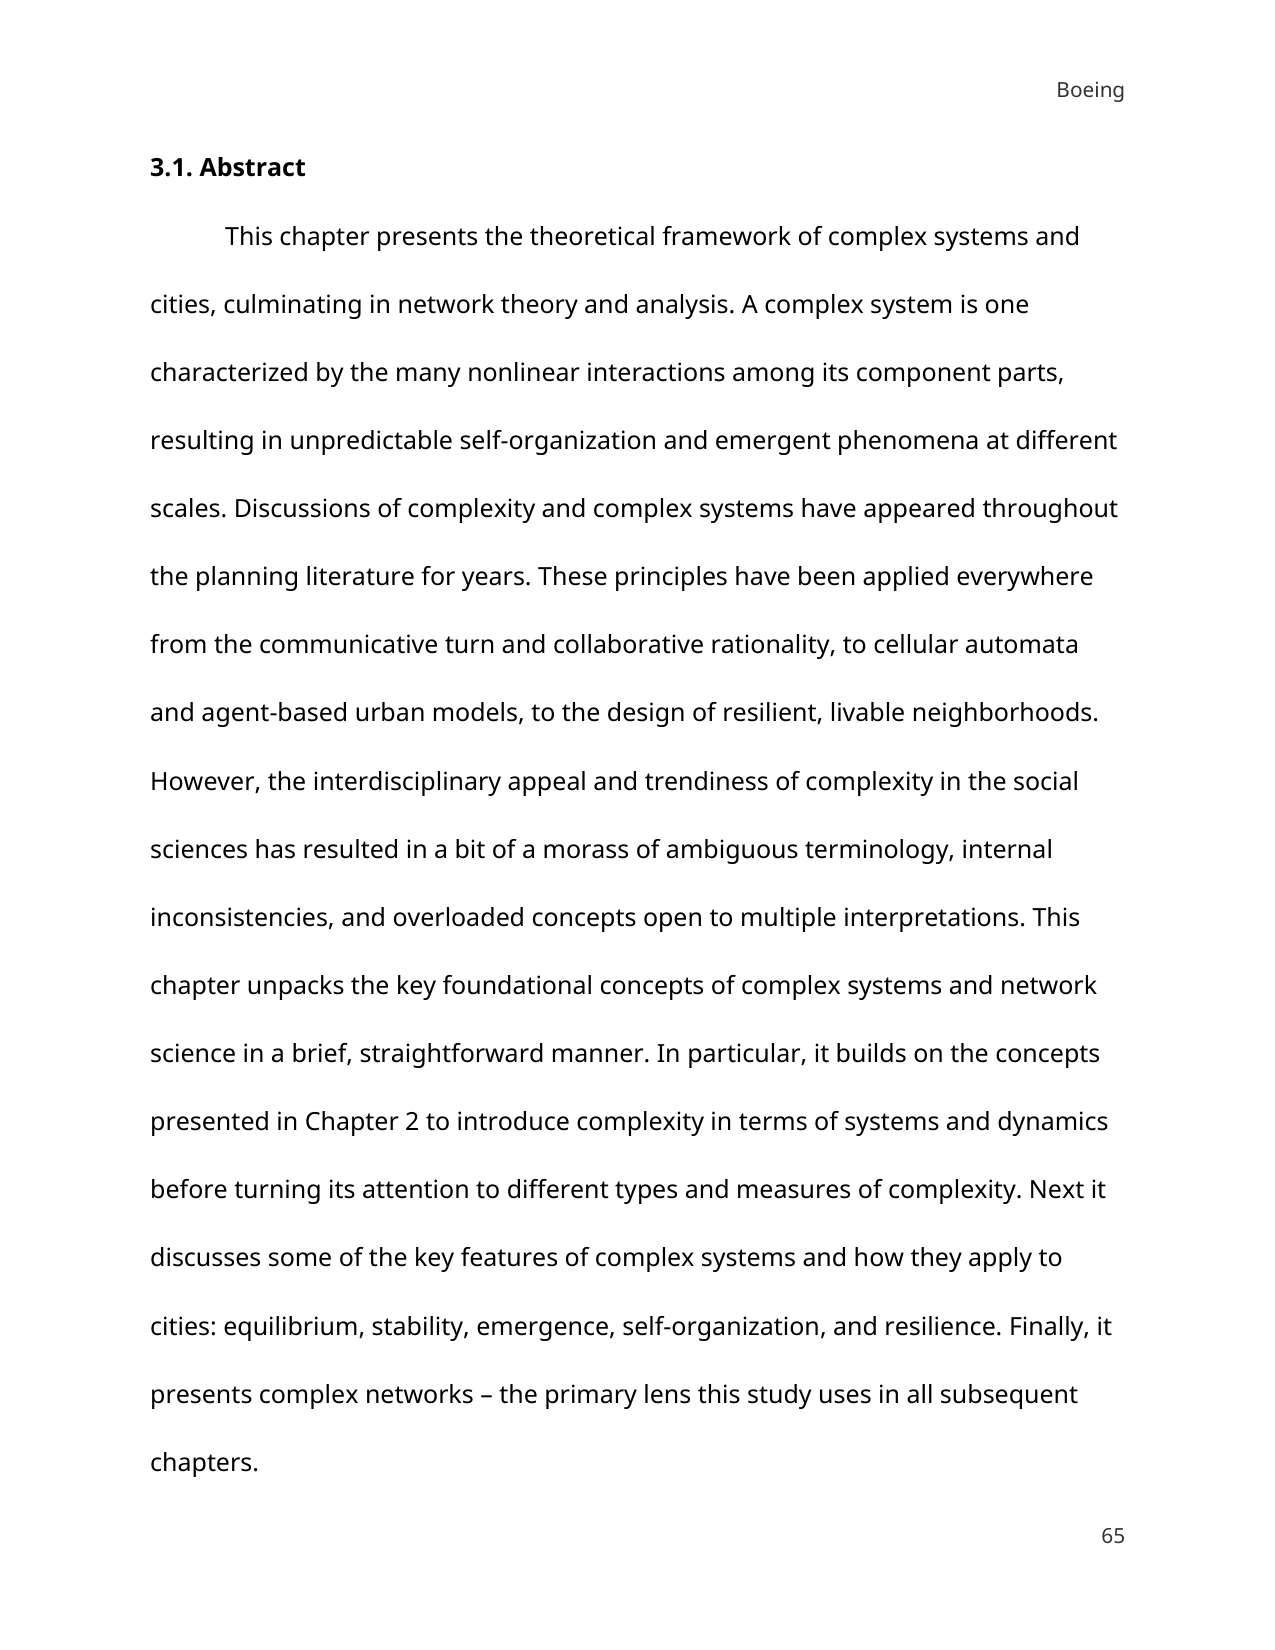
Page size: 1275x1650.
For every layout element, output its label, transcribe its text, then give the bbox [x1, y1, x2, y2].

text This chapter presents the theoretical framework of complex systems and cities, culminating in network theory and analysis. A complex system is one characterized by the many nonlinear interactions among its component parts, resulting in unpredictable self-organization and emergent phenomena at different scales. Discussions of complexity and complex systems have appeared throughout the planning literature for years. These principles have been applied everywhere from the communicative turn and collaborative rationality, to cellular automata and agent-based urban models, to the design of resilient, livable neighborhoods. However, the interdisciplinary appeal and trendiness of complexity in the social sciences has resulted in a bit of a morass of ambiguous terminology, internal inconsistencies, and overloaded concepts open to multiple interpretations. This chapter unpacks the key foundational concepts of complex systems and network science in a brief, straightforward manner. In particular, it builds on the concepts presented in Chapter 2 to introduce complexity in terms of systems and dynamics before turning its attention to different types and measures of complexity. Next it discusses some of the key features of complex systems and how they apply to cities: equilibrium, stability, emergence, self-organization, and resilience. Finally, it presents complex networks – the primary lens this study uses in all subsequent chapters. [150, 218, 1125, 1478]
subtitle Abstract [150, 150, 1125, 184]
